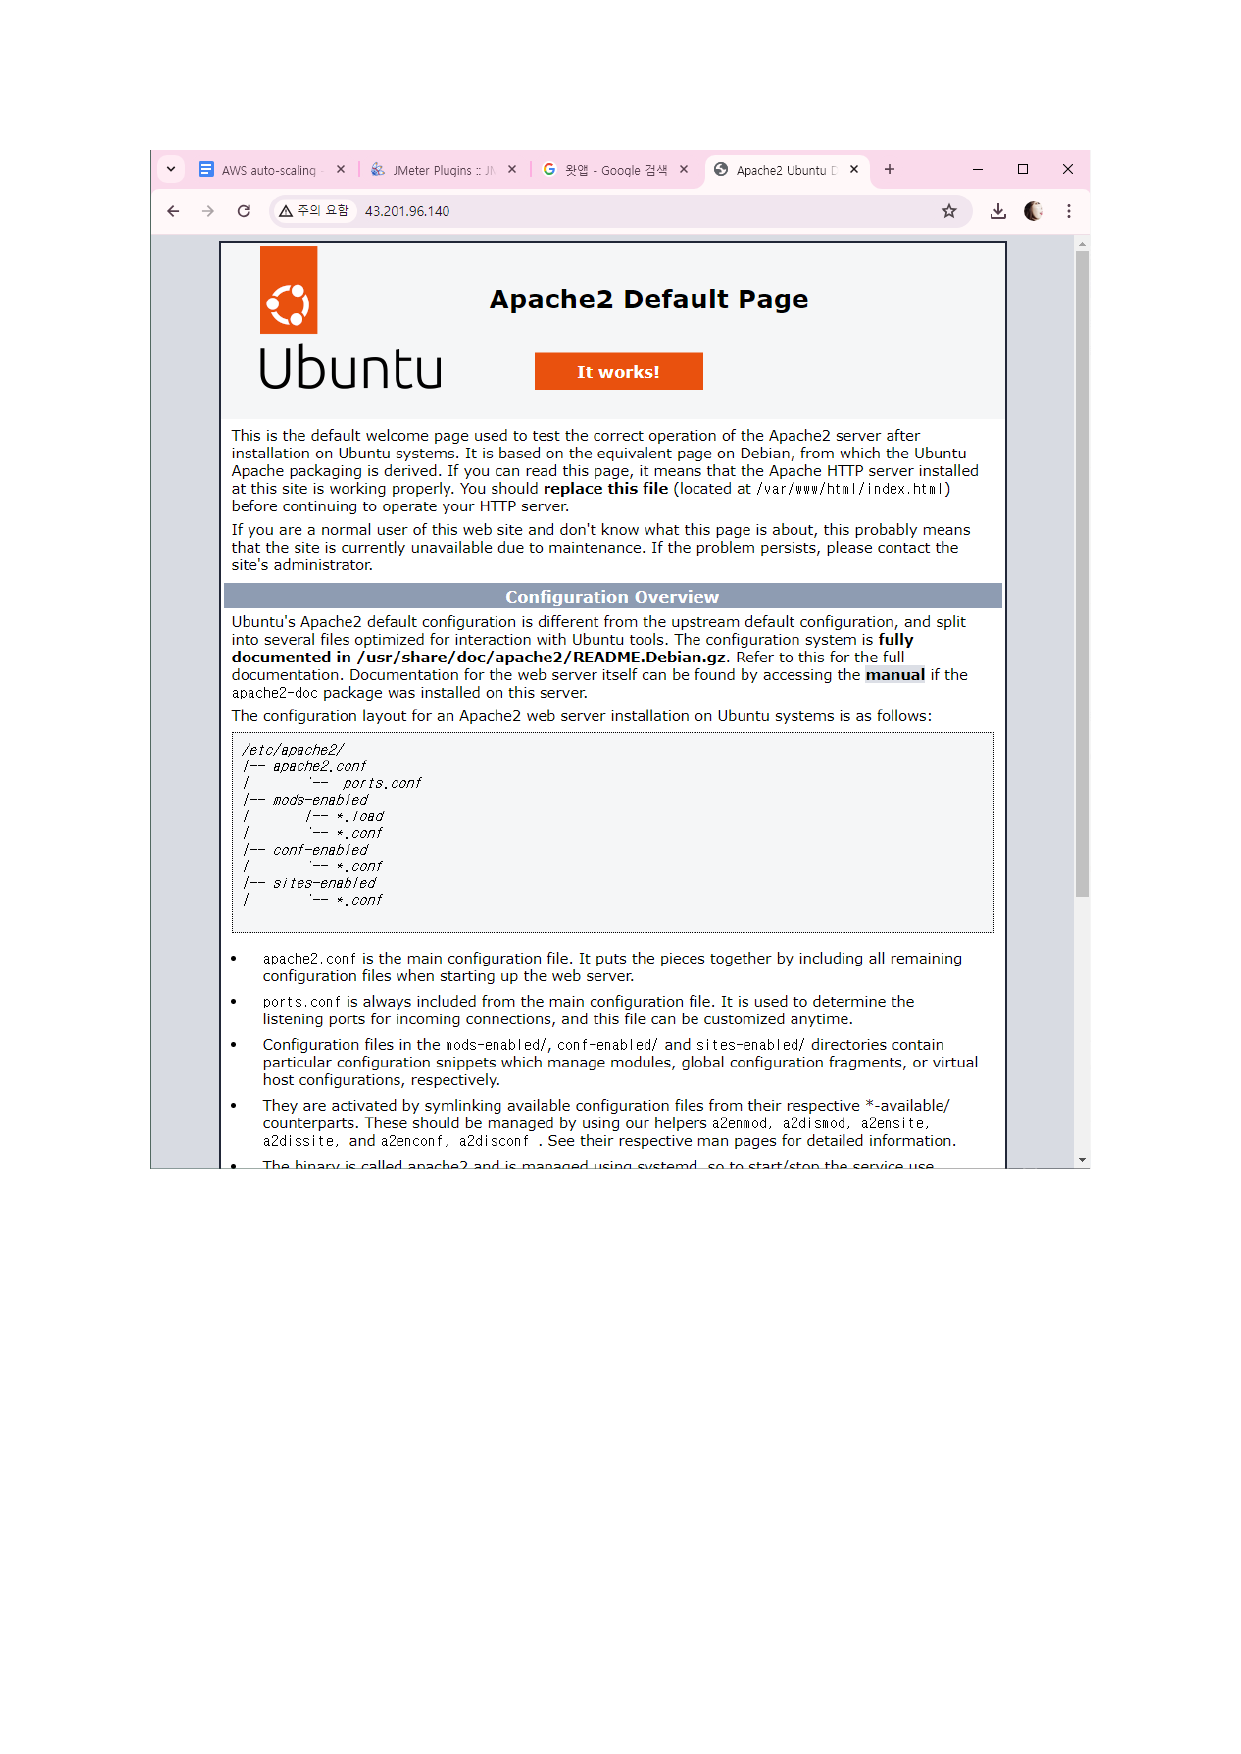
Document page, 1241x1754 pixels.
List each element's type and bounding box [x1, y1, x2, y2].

picture [150, 150, 1091, 1169]
